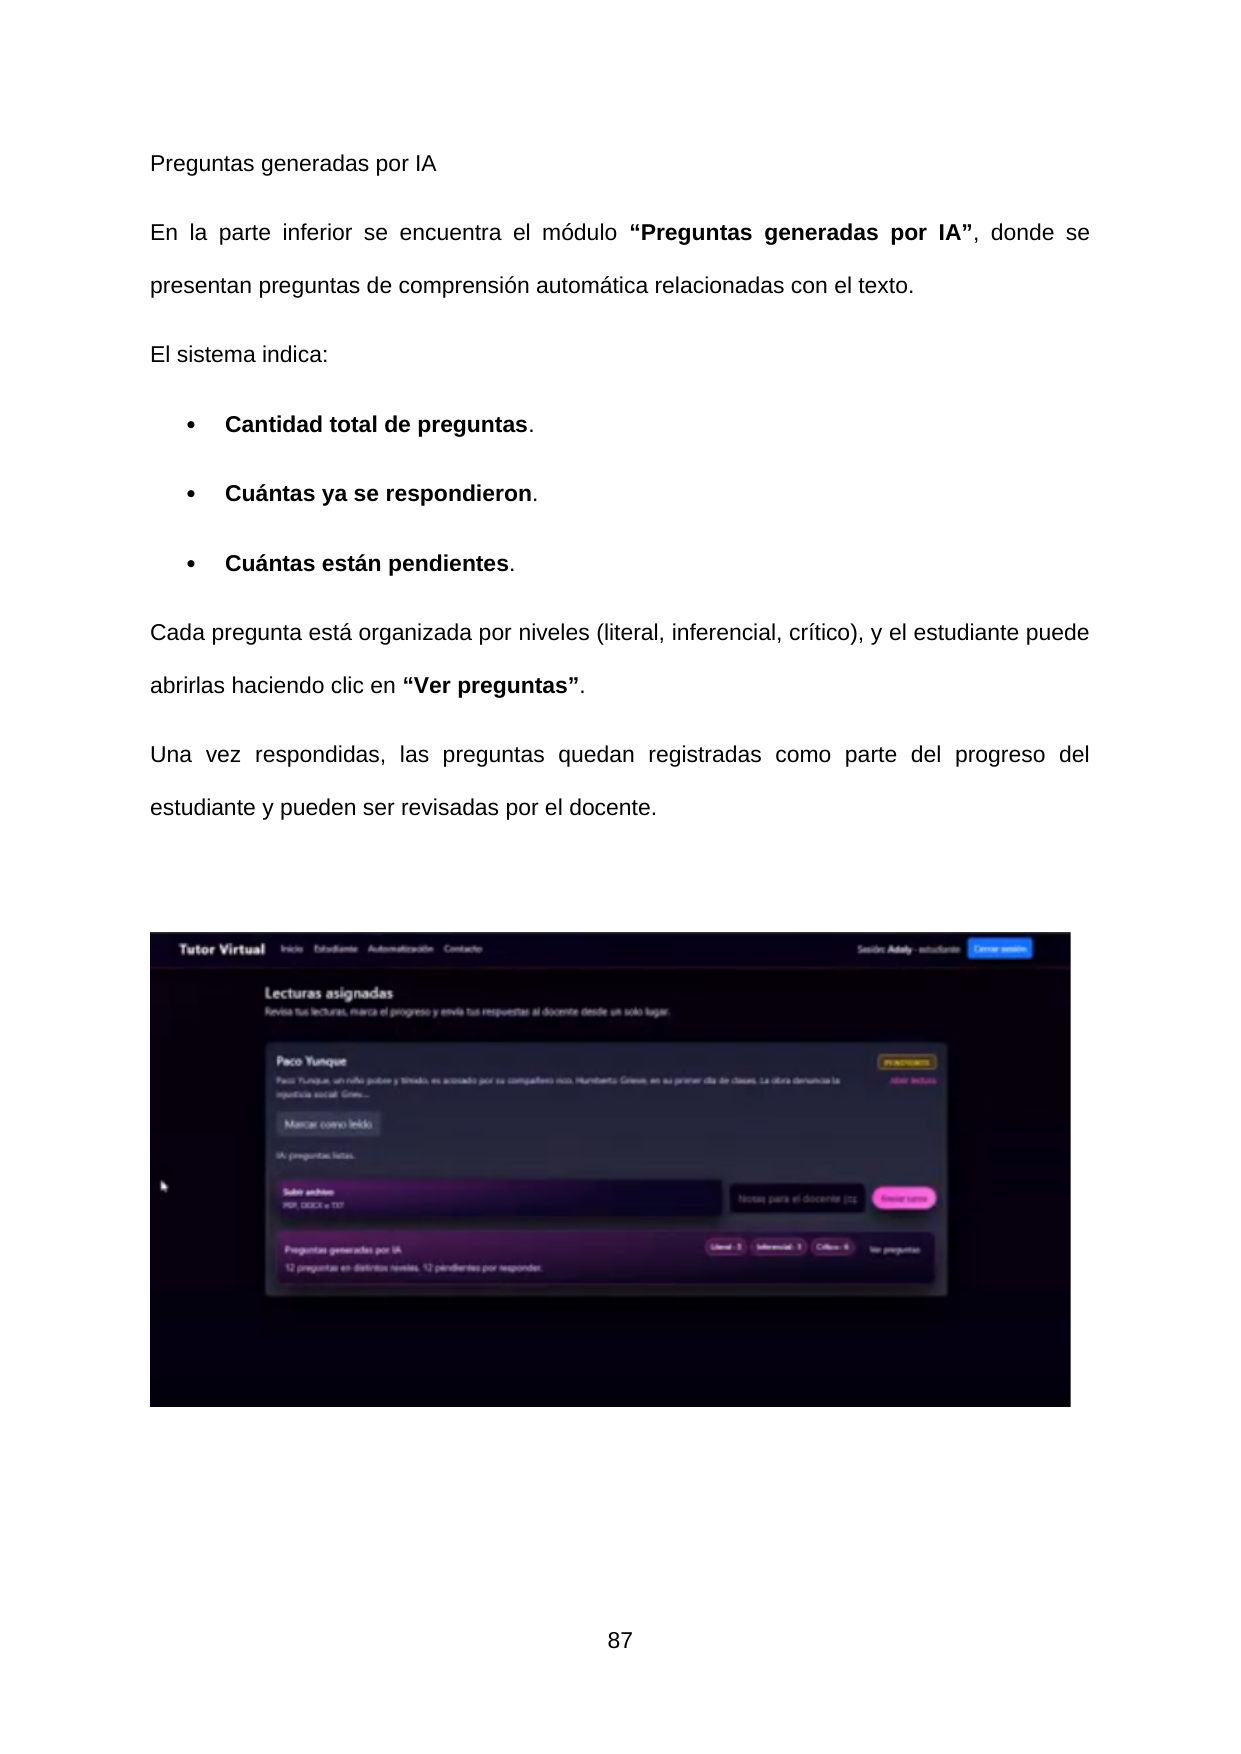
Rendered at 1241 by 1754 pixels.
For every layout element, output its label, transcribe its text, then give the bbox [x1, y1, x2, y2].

text En la parte inferior se encuentra el módulo “Preguntas generadas por IA”, donde se presentan preguntas de comprensión automática relacionadas con el texto. [150, 219, 1090, 298]
text Preguntas generadas por IA [150, 150, 1090, 176]
list Cuántas ya se respondieron. [187, 480, 1090, 507]
list Cantidad total de preguntas. [187, 411, 1090, 437]
text El sistema indica: [150, 341, 1090, 368]
text Una vez respondidas, las preguntas quedan registradas como parte del progreso del estudiante y pueden ser revisadas por el docente. [150, 741, 1090, 820]
text Cada pregunta está organizada por niveles (literal, inferencial, crítico), y el estudiante puede abrirlas haciendo clic en “Ver preguntas”. [150, 619, 1090, 698]
picture [150, 932, 1071, 1407]
list Cuántas están pendientes. [187, 549, 1090, 576]
